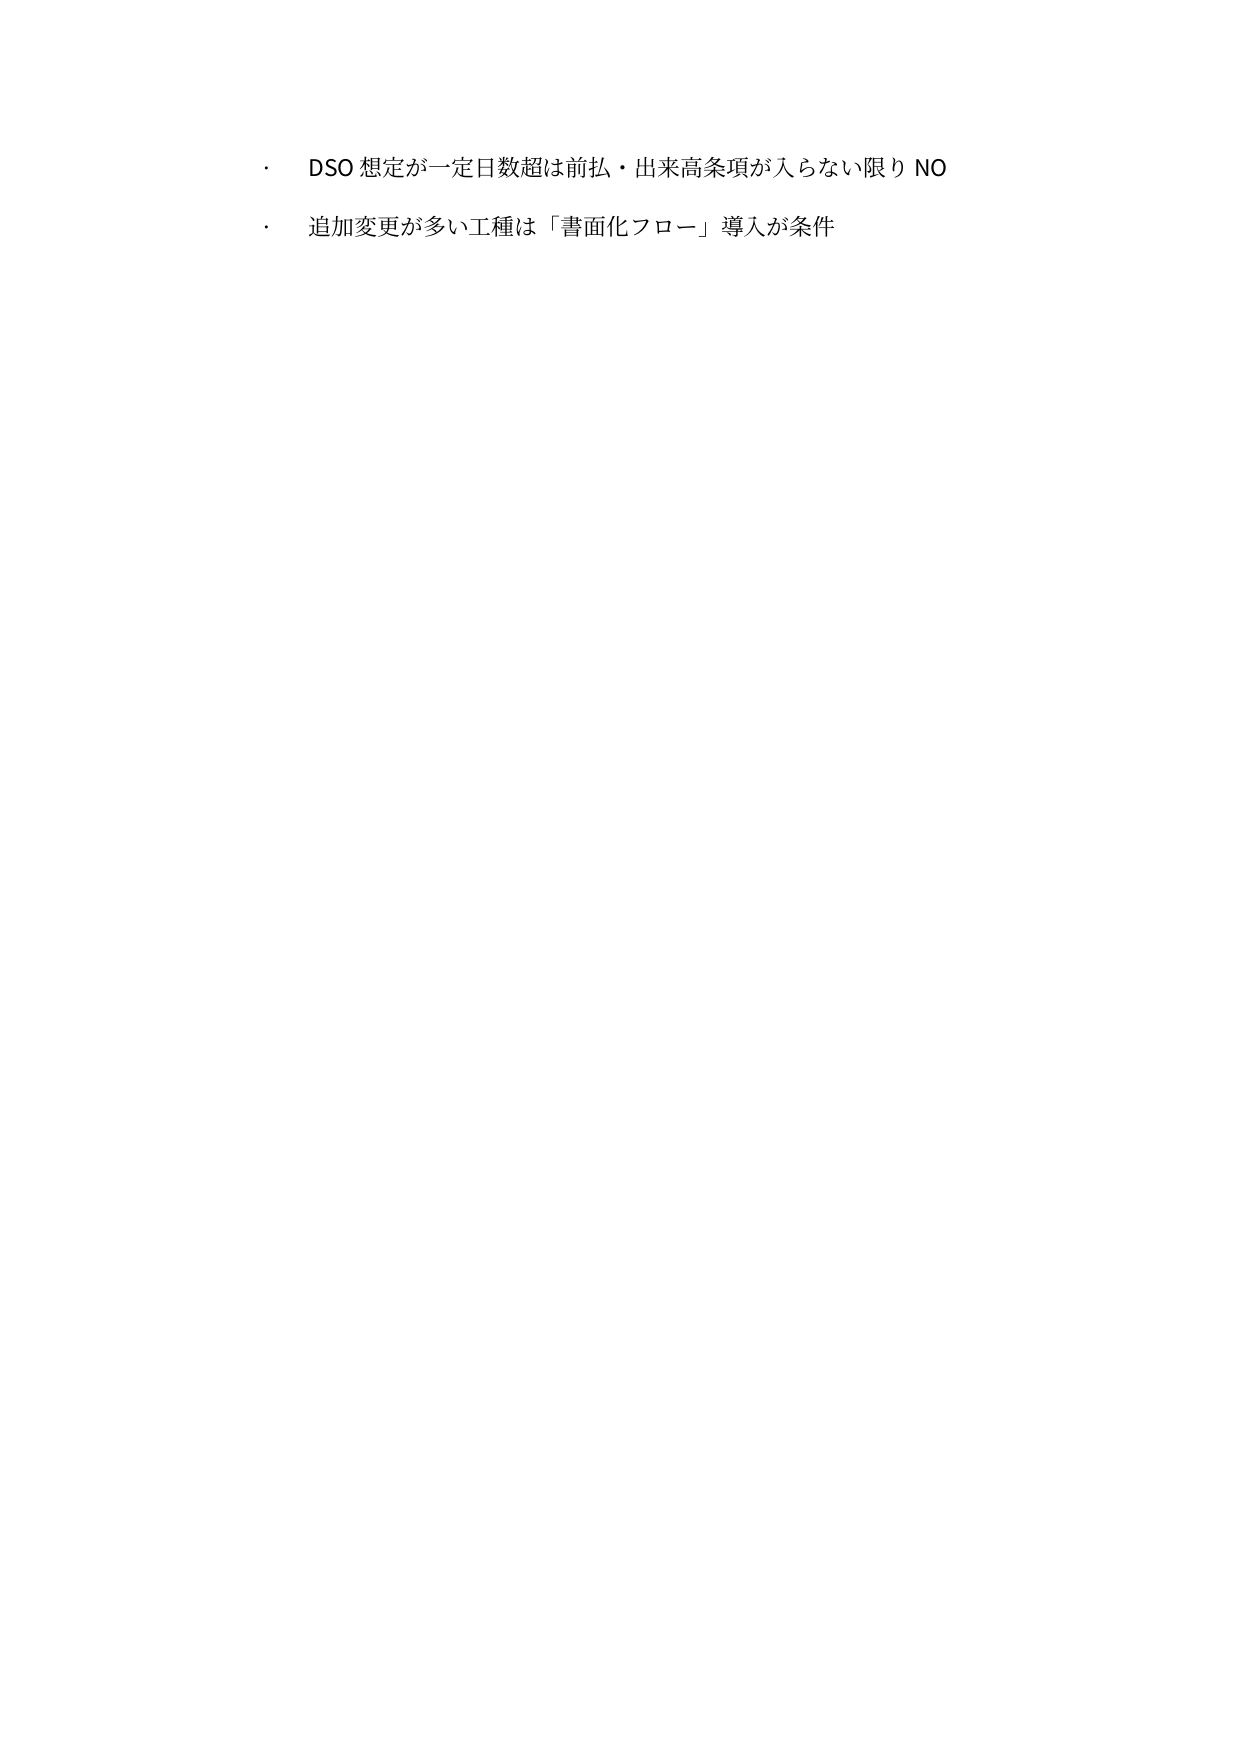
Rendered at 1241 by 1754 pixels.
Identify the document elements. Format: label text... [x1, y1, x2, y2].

list 追加変更が多い工種は「書面化フロー」導入が条件 [262, 209, 1090, 242]
list DSO想定が一定日数超は前払・出来高条項が入らない限りNO [262, 150, 1090, 183]
